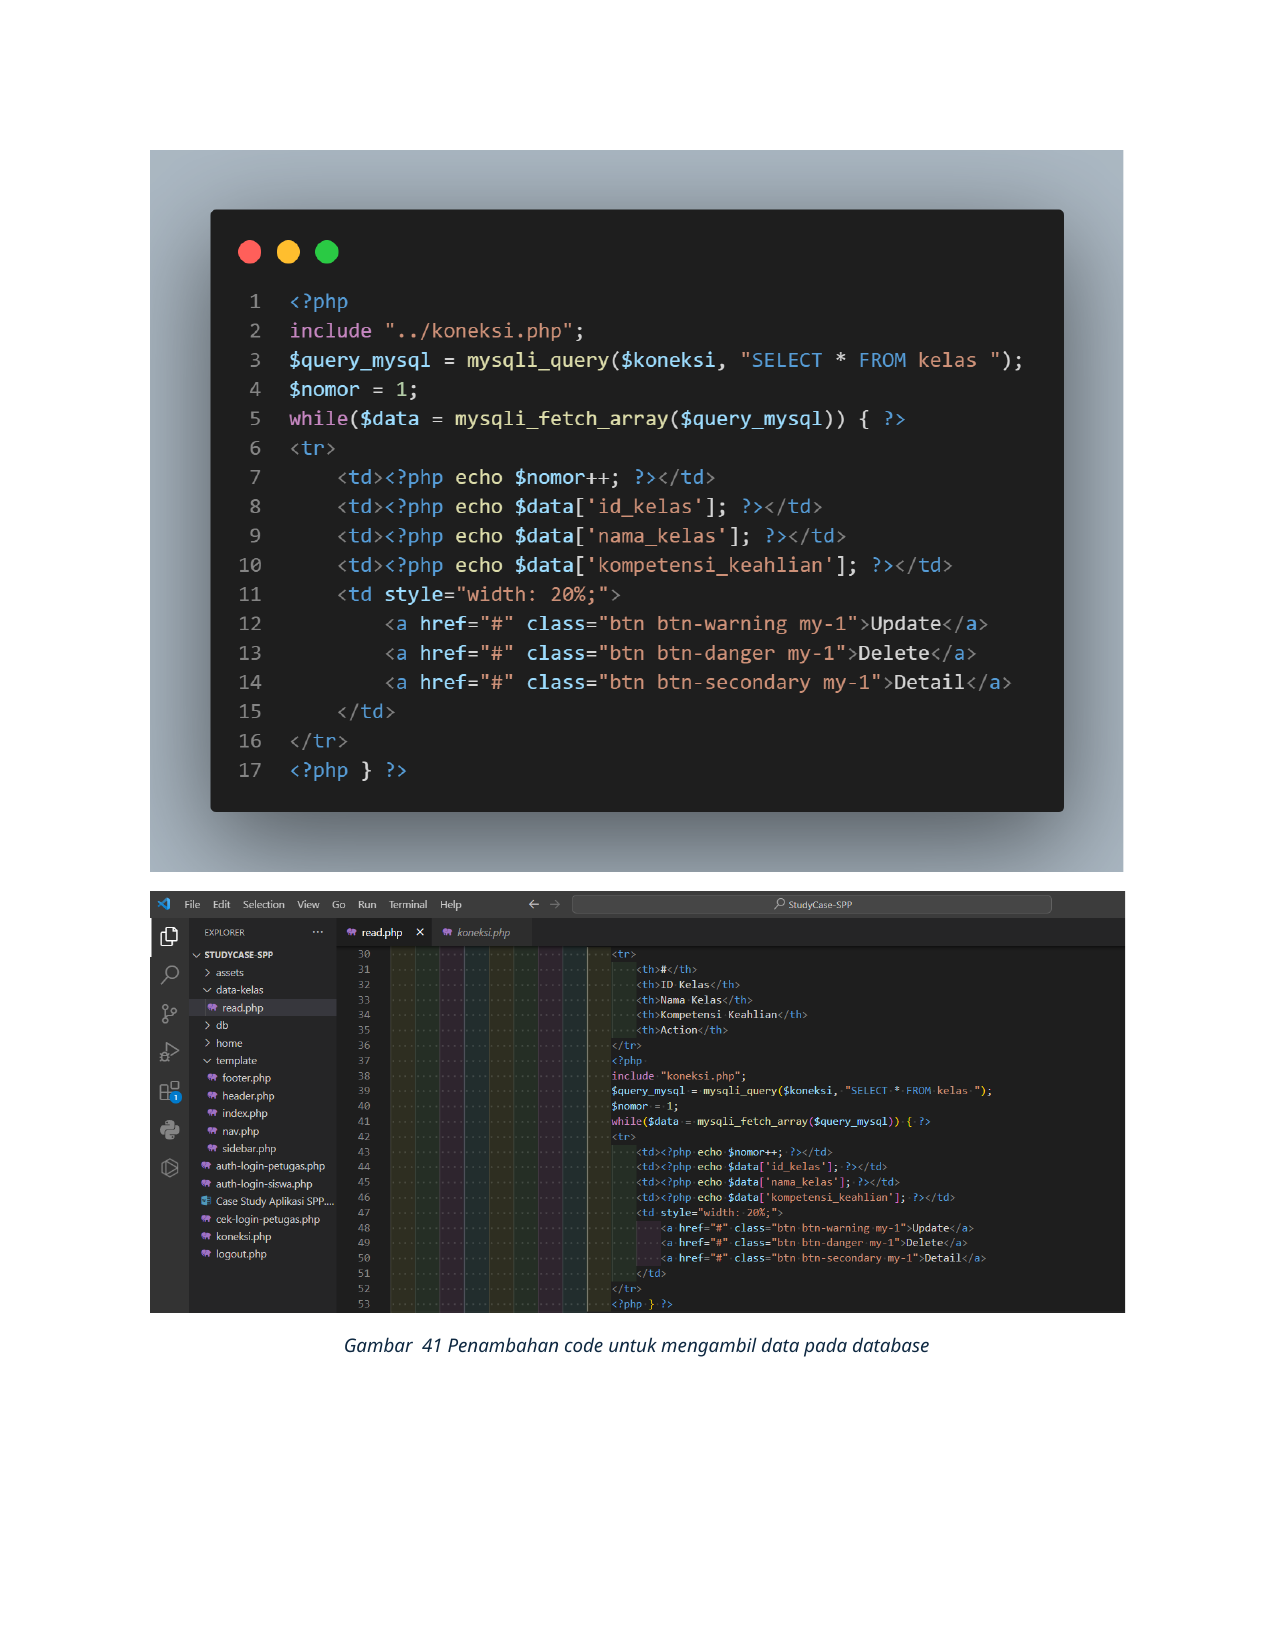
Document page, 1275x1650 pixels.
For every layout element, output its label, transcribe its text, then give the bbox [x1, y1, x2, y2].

picture [150, 891, 1125, 1313]
picture [150, 150, 1124, 872]
text Gambar 41 Penambahan code untuk mengambil data pada database [150, 1332, 1125, 1357]
